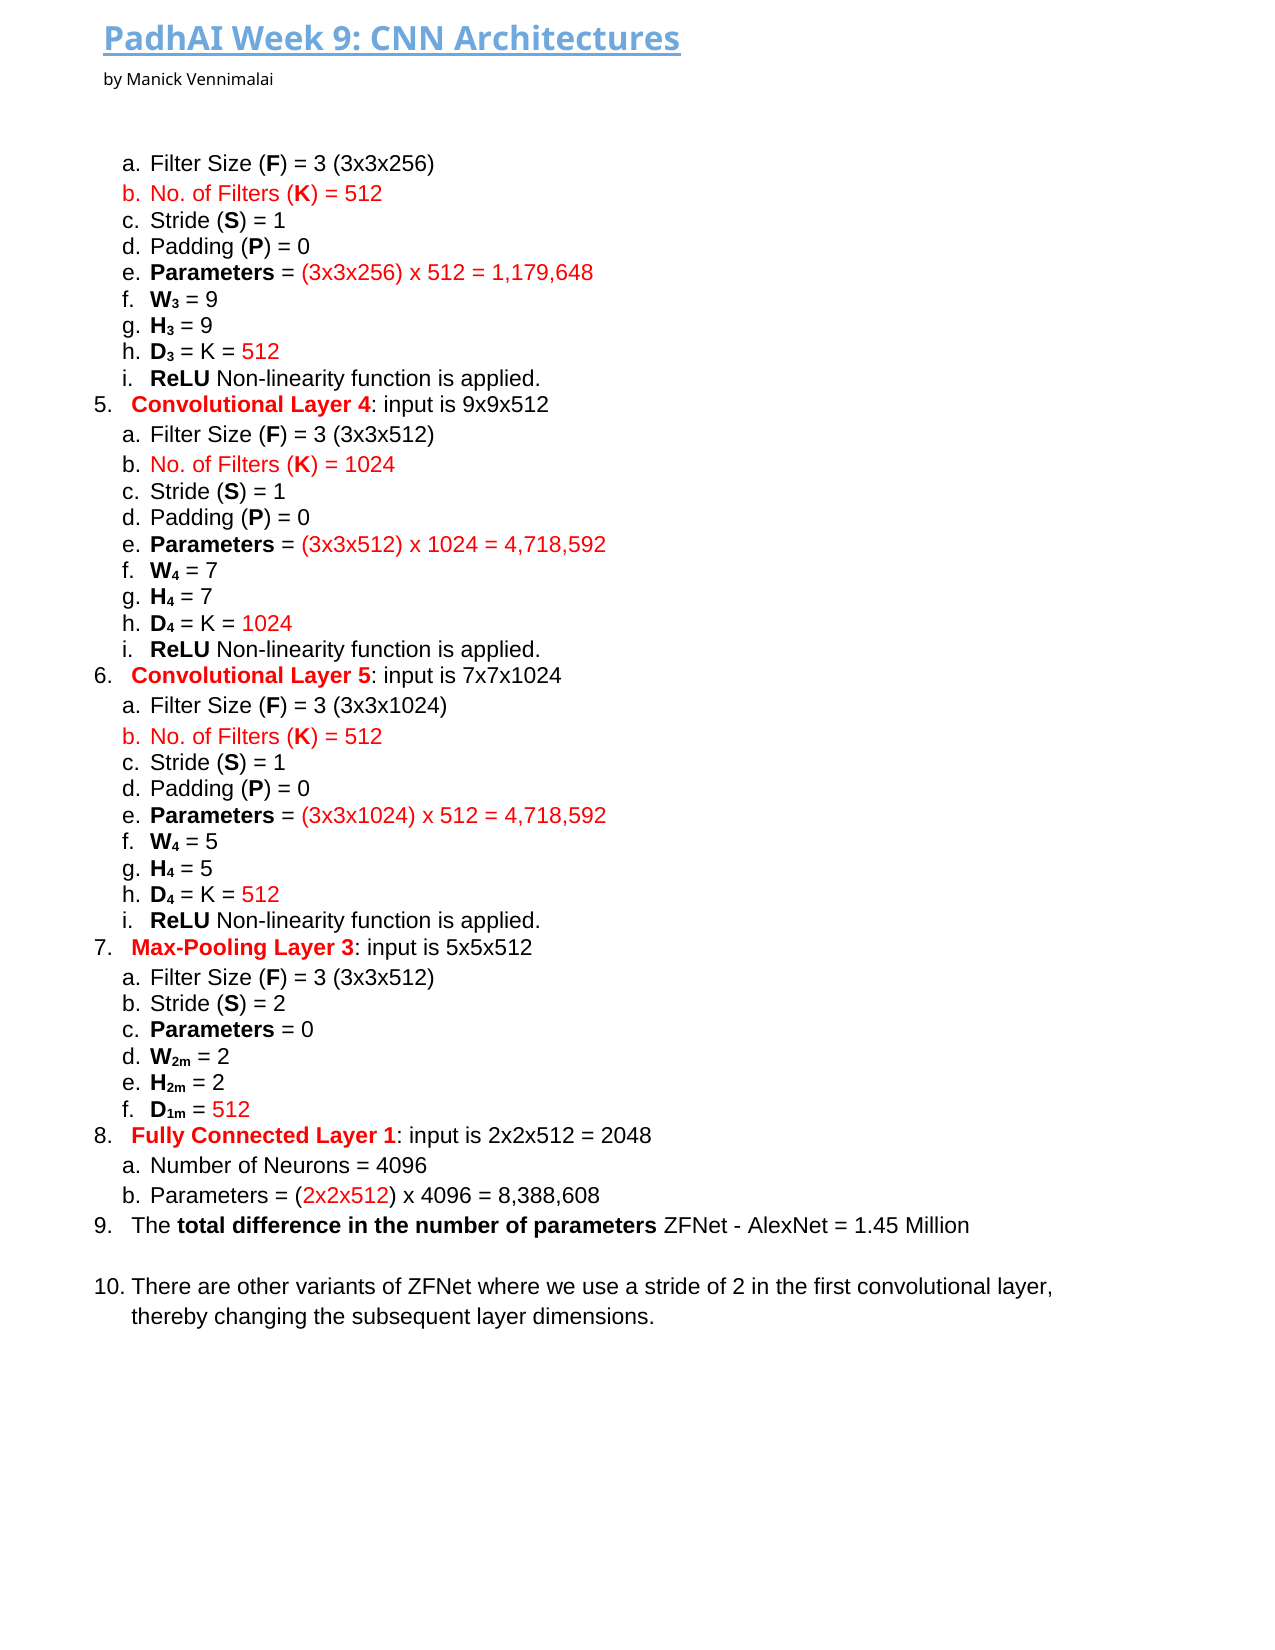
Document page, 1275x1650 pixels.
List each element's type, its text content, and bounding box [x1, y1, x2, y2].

list Padding (P) = 0 [122, 775, 1125, 802]
list H4 = 7 [122, 583, 1125, 609]
list Parameters = (3x3x1024) x 512 = 4,718,592 [122, 802, 1125, 828]
list No. of Filters (K) = 1024 [122, 451, 1125, 478]
list Filter Size (F) = 3 (3x3x256) [122, 150, 1125, 176]
list ReLU Non-linearity function is applied. [122, 365, 1125, 391]
list Number of Neurons = 4096 [122, 1152, 1125, 1178]
list There are other variants of ZFNet where we use a stride of 2 in the first convolutional layer, thereby changing the subsequent layer dimensions. [94, 1273, 1125, 1329]
list D3 = K = 512 [122, 338, 1125, 365]
list Stride (S) = 2 [122, 990, 1125, 1016]
list Parameters = (3x3x256) x 512 = 1,179,648 [122, 259, 1125, 286]
list D4 = K = 512 [122, 881, 1125, 907]
list Padding (P) = 0 [122, 504, 1125, 531]
list No. of Filters (K) = 512 [122, 180, 1125, 207]
list ReLU Non-linearity function is applied. [122, 636, 1125, 662]
list ReLU Non-linearity function is applied. [122, 907, 1125, 933]
list D4 = K = 1024 [122, 609, 1125, 636]
list Max-Pooling Layer 3: input is 5x5x512 [94, 933, 1125, 960]
list Filter Size (F) = 3 (3x3x512) [122, 964, 1125, 990]
list Parameters = (3x3x512) x 1024 = 4,718,592 [122, 531, 1125, 557]
list W2m = 2 [122, 1043, 1125, 1069]
list Stride (S) = 1 [122, 207, 1125, 233]
list The total difference in the number of parameters ZFNet - AlexNet = 1.45 Million [94, 1212, 1125, 1239]
list W3 = 9 [122, 286, 1125, 312]
list H2m = 2 [122, 1069, 1125, 1096]
list No. of Filters (K) = 512 [122, 723, 1125, 749]
list D1m = 512 [122, 1096, 1125, 1122]
list W4 = 5 [122, 828, 1125, 854]
list Filter Size (F) = 3 (3x3x1024) [122, 692, 1125, 719]
list Convolutional Layer 5: input is 7x7x1024 [94, 662, 1125, 689]
list Convolutional Layer 4: input is 9x9x512 [94, 391, 1125, 417]
list Filter Size (F) = 3 (3x3x512) [122, 421, 1125, 448]
list Stride (S) = 1 [122, 749, 1125, 775]
list Padding (P) = 0 [122, 233, 1125, 259]
list Stride (S) = 1 [122, 478, 1125, 504]
list H4 = 5 [122, 854, 1125, 881]
list W4 = 7 [122, 557, 1125, 583]
list H3 = 9 [122, 312, 1125, 338]
list Fully Connected Layer 1: input is 2x2x512 = 2048 [94, 1122, 1125, 1148]
list Parameters = (2x2x512) x 4096 = 8,388,608 [122, 1182, 1125, 1209]
list Parameters = 0 [122, 1016, 1125, 1043]
